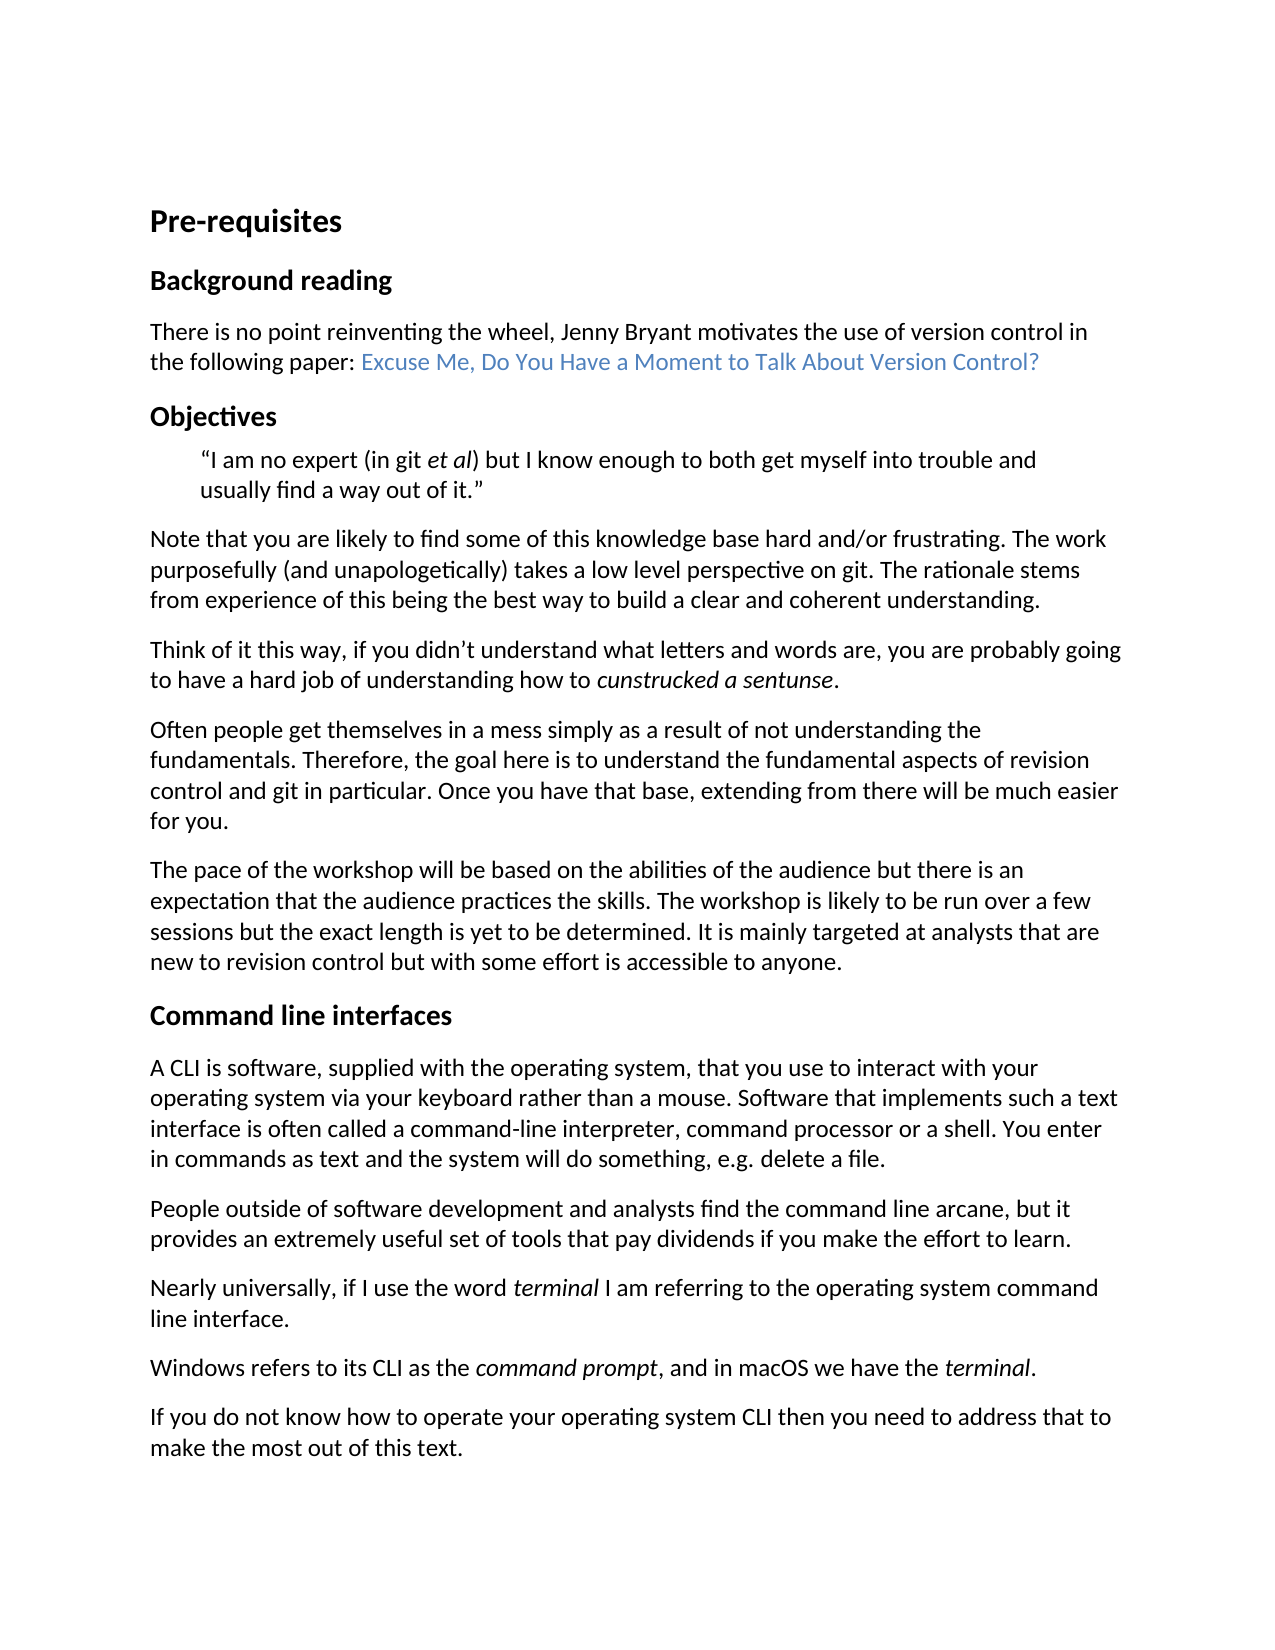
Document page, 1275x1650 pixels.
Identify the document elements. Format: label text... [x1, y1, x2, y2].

text “I am no expert (in git et al) but I know enough to both get myself into trouble and usually find a way out of it.” [200, 444, 1075, 505]
text Think of it this way, if you didn’t understand what letters and words are, you are probably going to have a hard job of understanding how to cunstrucked a sentunse. [150, 634, 1125, 695]
text Windows refers to its CLI as the command prompt, and in macOS we have the terminal. [150, 1352, 1125, 1383]
subtitle Objectives [150, 398, 1125, 433]
text There is no point reinventing the wheel, Jenny Bryant motivates the use of version control in the following paper: Excuse Me, Do You Have a Moment to Talk About Version Control? [150, 316, 1125, 377]
text If you do not know how to operate your operating system CLI then you need to address that to make the most out of this text. [150, 1402, 1125, 1463]
text People outside of software development and analysts find the command line arcane, but it provides an extremely useful set of tools that pay dividends if you make the effort to learn. [150, 1193, 1125, 1254]
text Note that you are likely to find some of this knowledge base hard and/or frustrating. The work purposefully (and unapologetically) takes a low level perspective on git. The rationale stems from experience of this being the best way to build a clear and coherent understanding. [150, 524, 1125, 615]
subtitle Background reading [150, 262, 1125, 297]
text Often people get themselves in a mess simply as a result of not understanding the fundamentals. Therefore, the goal here is to understand the fundamental aspects of revision control and git in particular. Once you have that base, extending from there will be much easier for you. [150, 714, 1125, 836]
subtitle Pre-requisites [150, 200, 1125, 241]
text The pace of the workshop will be based on the abilities of the audience but there is an expectation that the audience practices the skills. The workshop is likely to be run over a few sessions but the exact length is yet to be determined. It is mainly targeted at analysts that are new to revision control but with some effort is accessible to anyone. [150, 854, 1125, 977]
subtitle Command line interfaces [150, 997, 1125, 1033]
text Nearly universally, if I use the word terminal I am referring to the operating system command line interface. [150, 1272, 1125, 1333]
text A CLI is software, supplied with the operating system, that you use to interact with your operating system via your keyboard rather than a mouse. Software that implements such a text interface is often called a command-line interpreter, command processor or a shell. You enter in commands as text and the system will do something, e.g. delete a file. [150, 1052, 1125, 1174]
